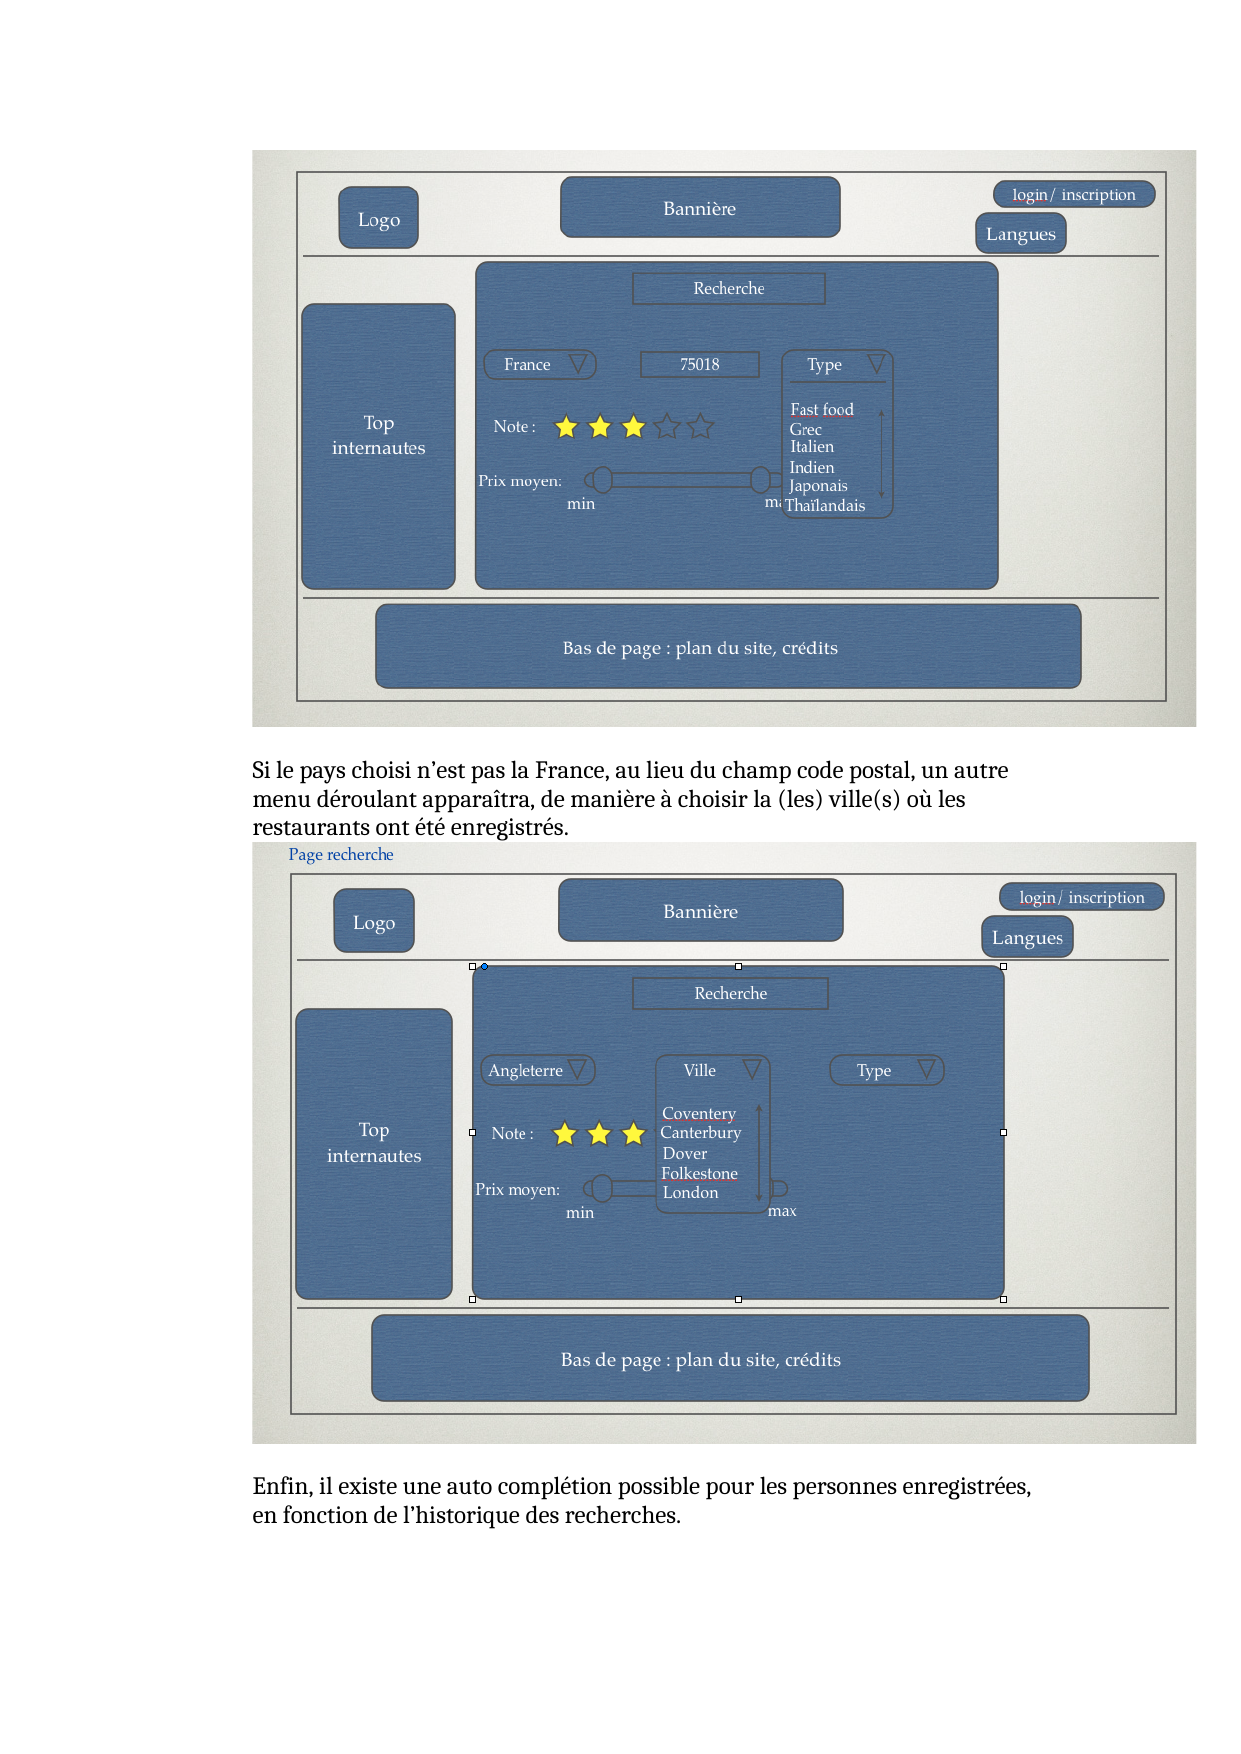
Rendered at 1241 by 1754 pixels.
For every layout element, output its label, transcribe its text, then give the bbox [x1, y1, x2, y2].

list Enfin, il existe une auto complétion possible pour les personnes enregistrées, en fonction de l’historique des recherches. [252, 1472, 1053, 1529]
picture [252, 842, 1197, 1444]
picture [252, 150, 1197, 727]
list Si le pays choisi n’est pas la France, au lieu du champ code postal, un autre menu déroulant apparaîtra, de manière à choisir la (les) ville(s) où les restaurants ont été enregistrés. [252, 756, 1053, 842]
